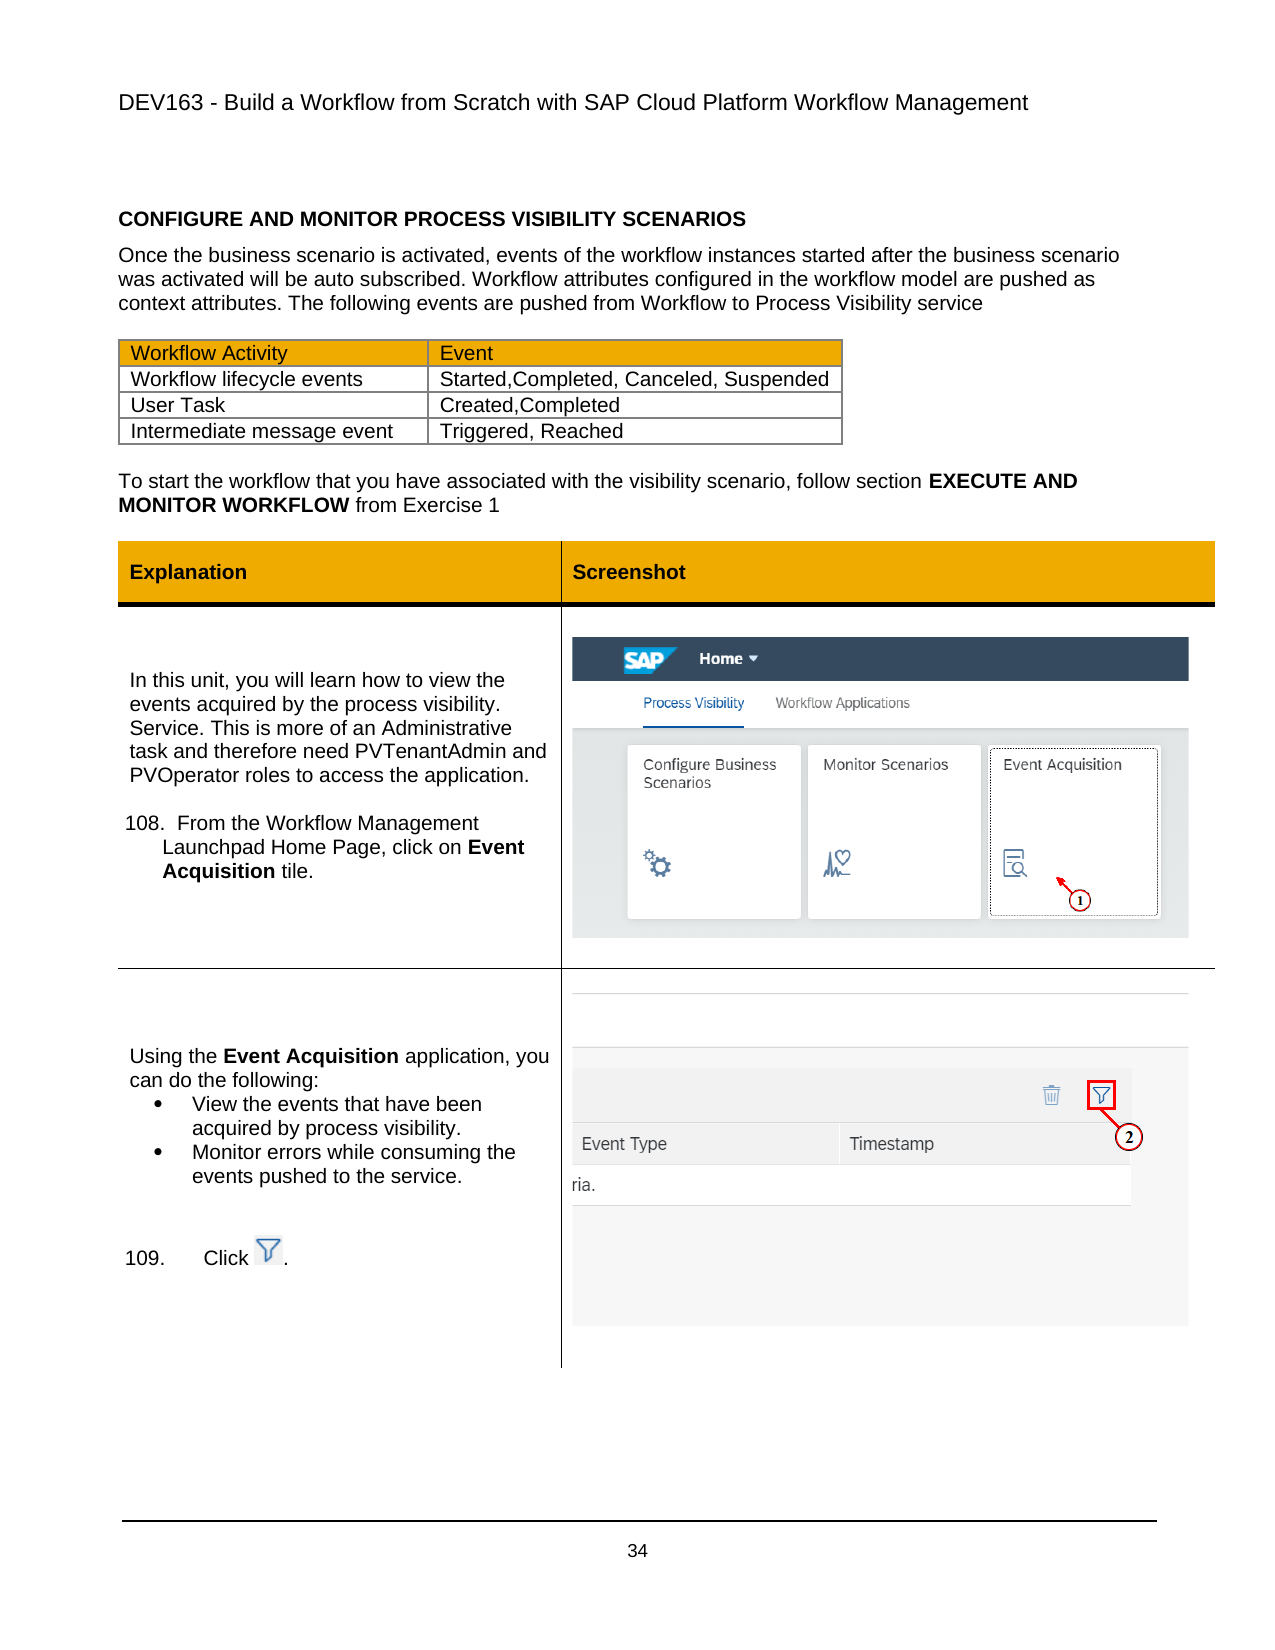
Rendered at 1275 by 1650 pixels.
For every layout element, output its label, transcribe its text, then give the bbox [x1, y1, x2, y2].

subtitle Configure and monitor Process Visibility scenarios [118, 207, 1157, 231]
table_cell Workflow lifecycle events [120, 367, 427, 391]
table_header Explanation [118, 541, 561, 602]
picture [572, 980, 1189, 1326]
table_cell Created,Completed [429, 393, 841, 417]
text To start the workflow that you have associated with the visibility scenario, follow section EXECUTE AND MONITOR WORKFLOW from Exercise 1 [118, 469, 1157, 517]
picture [572, 637, 1189, 938]
table_cell Triggered, Reached [429, 419, 841, 443]
table_cell [562, 969, 1215, 1368]
table_cell Intermediate message event [120, 419, 427, 443]
table_header Screenshot [562, 541, 1215, 602]
table_cell Using the Event Acquisition application, you can do the following: View the events that have been acquired by process visibility. Monitor errors while consuming the events pushed to the service. Click . [118, 969, 561, 1368]
table_cell Started,Completed, Canceled, Suspended [429, 367, 841, 391]
table_cell [562, 607, 1215, 968]
table_cell In this unit, you will learn how to view the events acquired by the process visibility. Service. This is more of an Administrative task and therefore need PVTenantAdmin and PVOperator roles to access the application. From the Workflow Management Launchpad Home Page, click on Event Acquisition tile. [118, 607, 561, 968]
table_header Event [429, 341, 841, 365]
picture [254, 1235, 283, 1265]
table_cell User Task [120, 393, 427, 417]
table_header Workflow Activity [120, 341, 427, 365]
text Once the business scenario is activated, events of the workflow instances started after the business scenario was activated will be auto subscribed. Workflow attributes configured in the workflow model are pushed as context attributes. The following events are pushed from Workflow to Process Visibility service [118, 243, 1157, 315]
